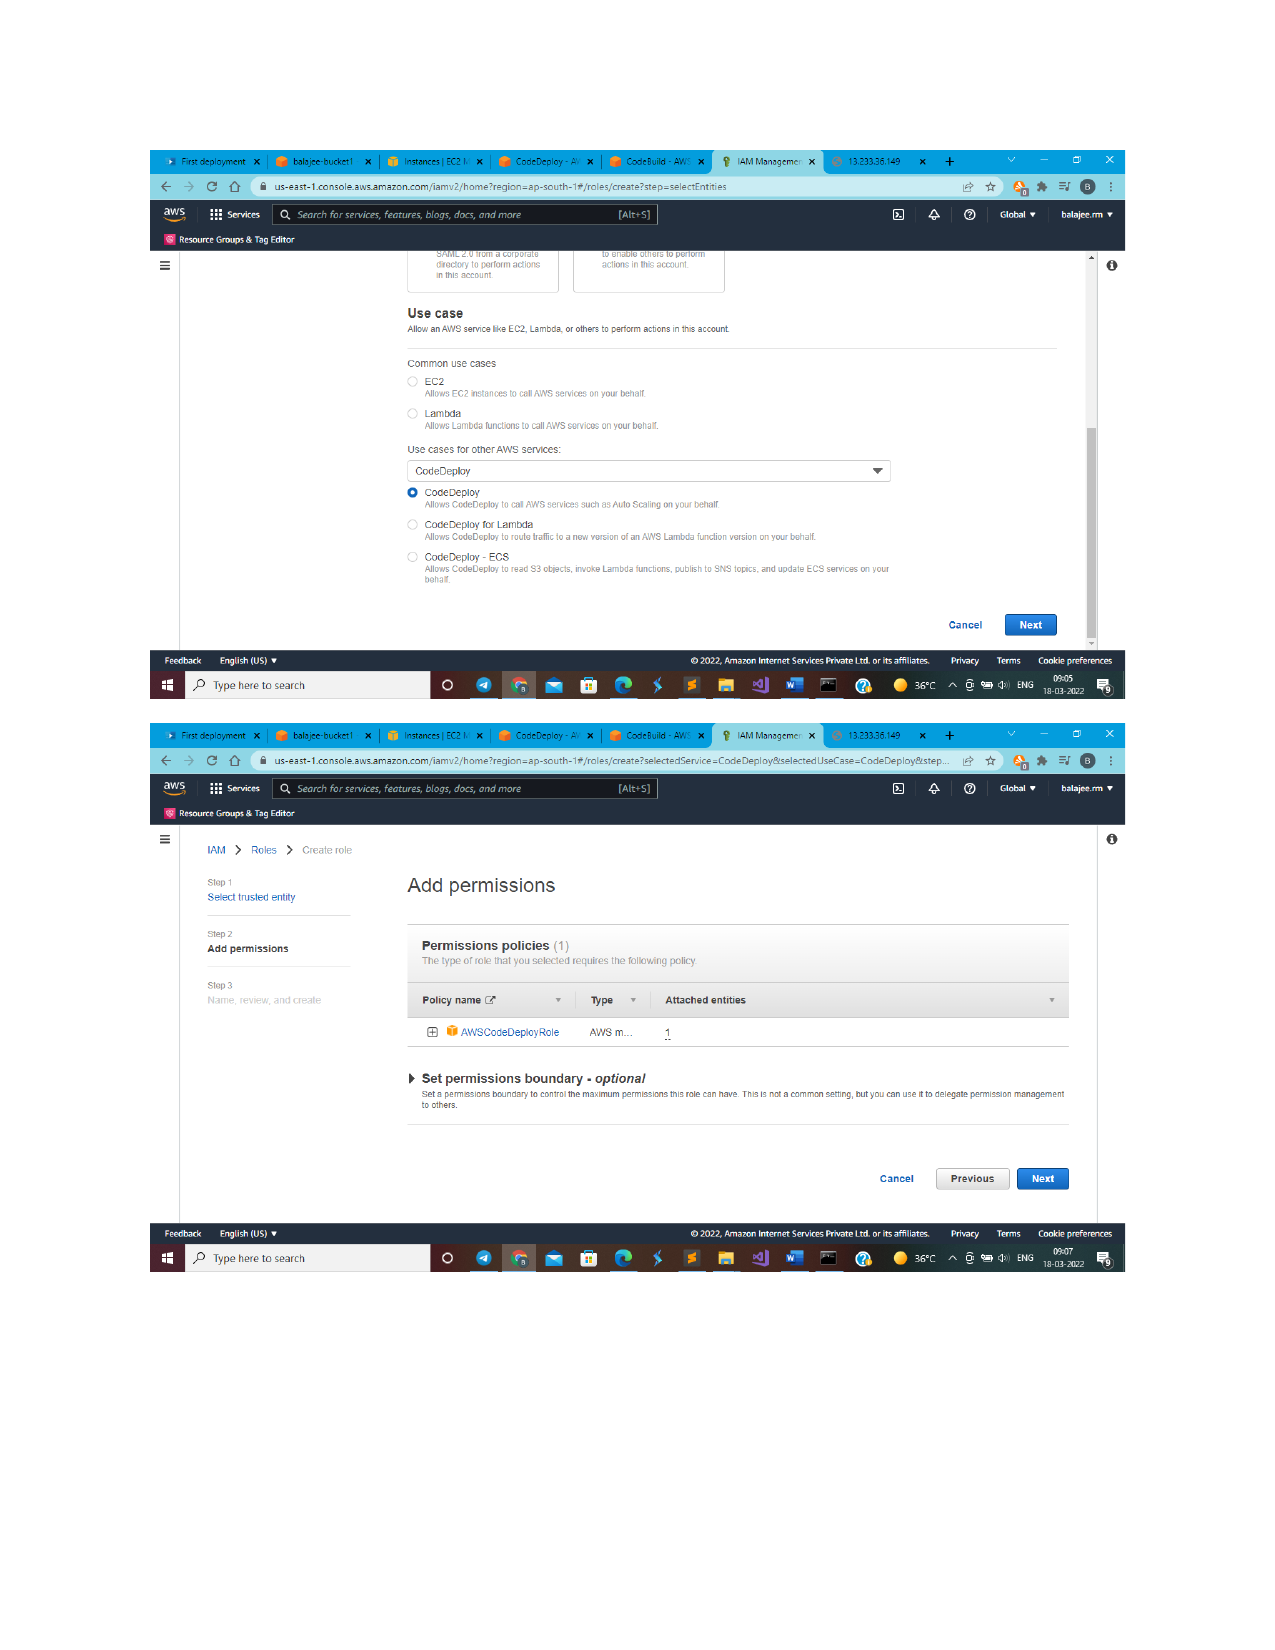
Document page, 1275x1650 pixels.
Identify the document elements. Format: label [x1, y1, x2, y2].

picture [389, 731, 397, 740]
picture [389, 157, 397, 166]
picture [150, 723, 1125, 1272]
picture [166, 733, 174, 738]
picture [500, 731, 510, 740]
picture [500, 157, 510, 166]
picture [611, 157, 620, 166]
picture [166, 159, 174, 164]
picture [611, 731, 620, 740]
picture [277, 157, 287, 166]
picture [150, 150, 1125, 699]
picture [277, 731, 287, 740]
